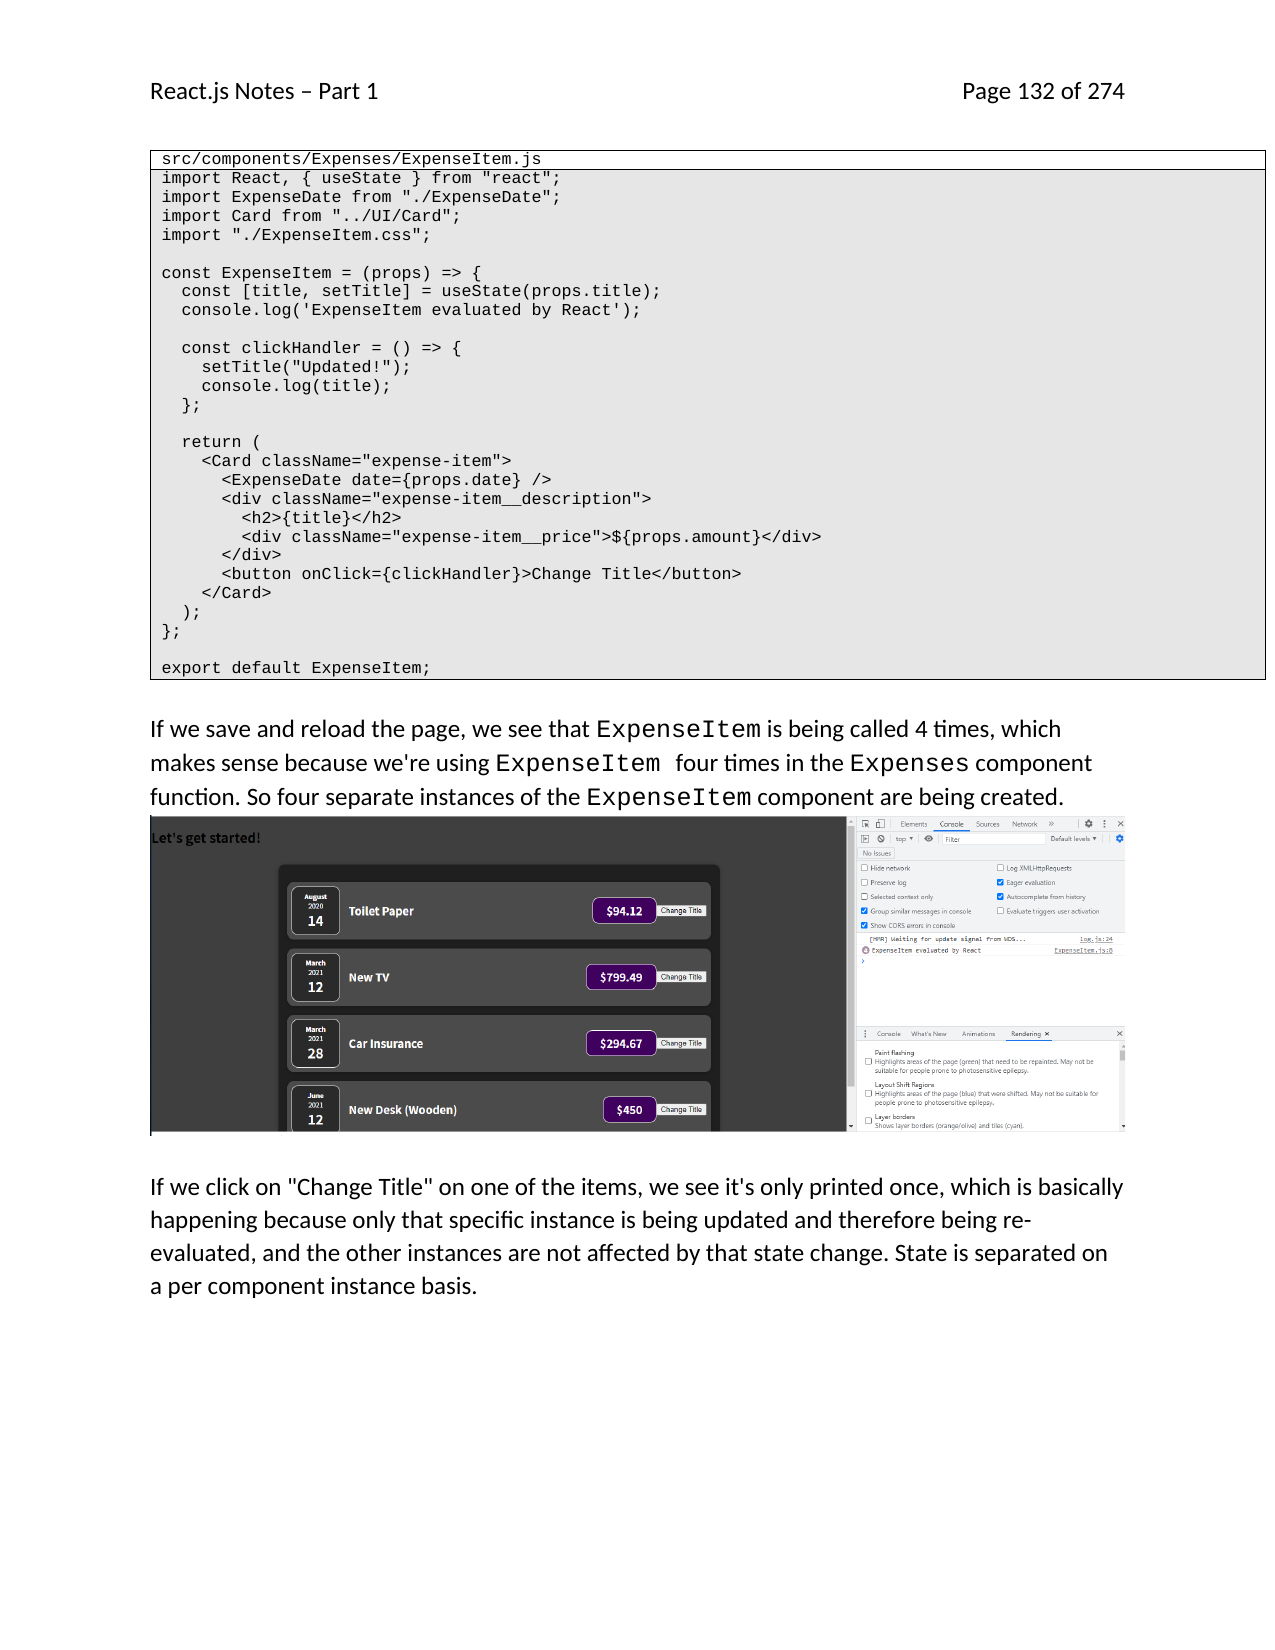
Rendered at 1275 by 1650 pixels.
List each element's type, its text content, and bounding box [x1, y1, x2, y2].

table_header src/components/Expenses/ExpenseItem.js [151, 151, 1265, 169]
text If we save and reload the page, we see that ExpenseItem is being called 4 times, which makes sense because we're using ExpenseItem four times in the Expenses component function. So four separate instances of the ExpenseItem component are being created. [150, 713, 1125, 813]
table_cell import React, { useState } from "react"; import ExpenseDate from "./ExpenseDate"; import Card from "../UI/Card"; import "./ExpenseItem.css"; const ExpenseItem = (props) => { const [title, setTitle] = useState(props.title); console.log('ExpenseItem evaluated by React'); const clickHandler = () => { setTitle("Updated!"); console.log(title); }; return ( <Card className="expense-item"> <ExpenseDate date={props.date} /> <div className="expense-item__description"> <h2>{title}</h2> <div className="expense-item__price">${props.amount}</div> </div> <button onClick={clickHandler}>Change Title</button> </Card> ); }; export default ExpenseItem; [151, 170, 1265, 679]
picture [150, 815, 1125, 1136]
text If we click on "Change Title" on one of the items, we see it's only printed once, which is basically happening because only that specific instance is being updated and therefore being re-evaluated, and the other instances are not affected by that state change. State is separated on a per component instance basis. [150, 1171, 1125, 1301]
